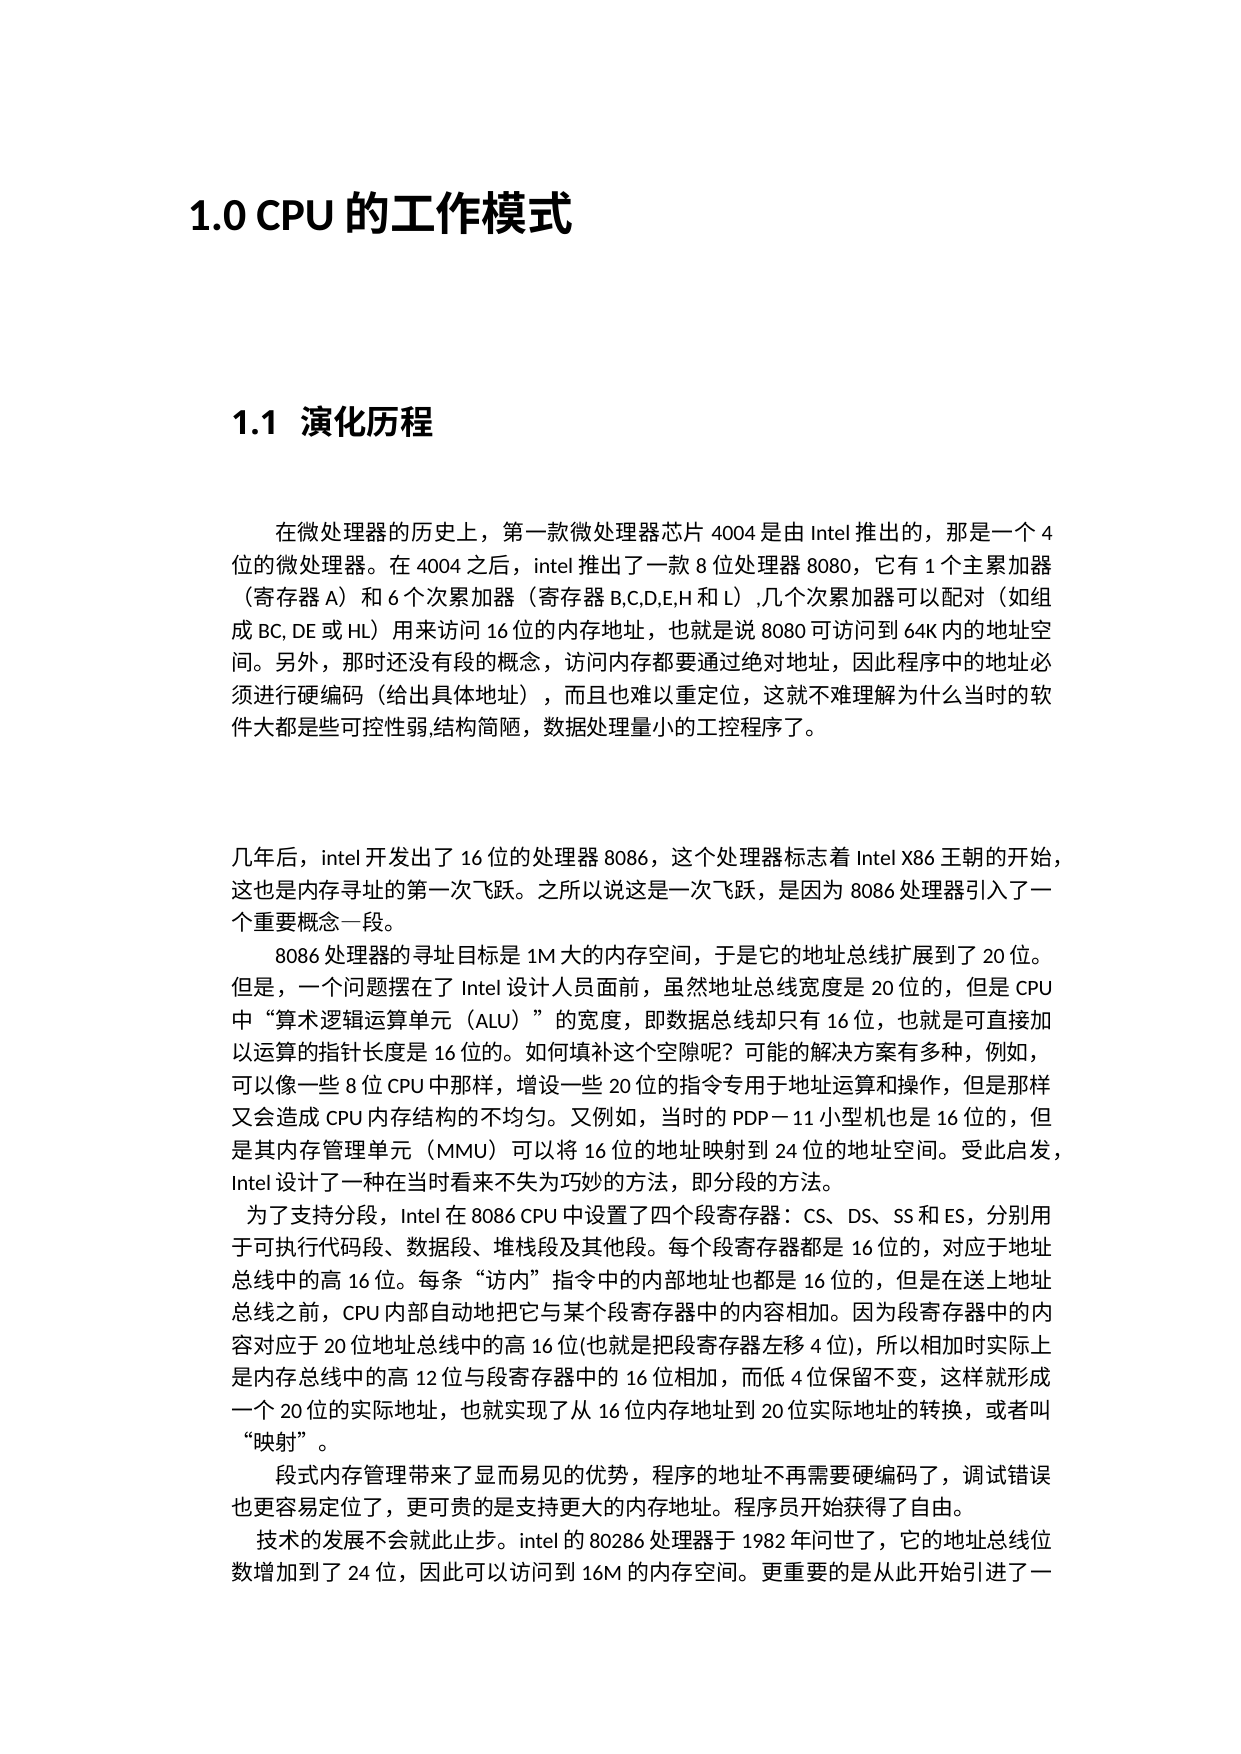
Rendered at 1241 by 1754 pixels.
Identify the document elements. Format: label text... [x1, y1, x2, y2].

text 8086处理器的寻址目标是1M大的内存空间，于是它的地址总线扩展到了20位。但是，一个问题摆在了Intel设计人员面前，虽然地址总线宽度是20位的，但是CPU中“算术逻辑运算单元（ALU）”的宽度，即数据总线却只有16位，也就是可直接加以运算的指针长度是16位的。如何填补这个空隙呢？可能的解决方案有多种，例如，可以像一些8位CPU中那样，增设一些20位的指令专用于地址运算和操作，但是那样又会造成CPU内存结构的不均匀。又例如，当时的PDP－11小型机也是16位的，但是其内存管理单元（MMU）可以将16位的地址映射到24位的地址空间。受此启发，Intel设计了一种在当时看来不失为巧妙的方法，即分段的方法。 [231, 937, 1053, 1197]
subtitle 演化历程 [231, 387, 1053, 452]
text 几年后，intel开发出了16位的处理器8086，这个处理器标志着Intel X86王朝的开始，这也是内存寻址的第一次飞跃。之所以说这是一次飞跃，是因为8086处理器引入了一个重要概念—段。 [231, 840, 1053, 937]
text 为了支持分段，Intel在8086 CPU中设置了四个段寄存器：CS、DS、SS和ES，分别用于可执行代码段、数据段、堆栈段及其他段。每个段寄存器都是16位的，对应于地址总线中的高16位。每条“访内”指令中的内部地址也都是16位的，但是在送上地址总线之前，CPU内部自动地把它与某个段寄存器中的内容相加。因为段寄存器中的内容对应于20位地址总线中的高16位(也就是把段寄存器左移4位)，所以相加时实际上是内存总线中的高12位与段寄存器中的16位相加，而低4位保留不变，这样就形成一个20位的实际地址，也就实现了从16位内存地址到20位实际地址的转换，或者叫“映射”。 [231, 1197, 1053, 1457]
text 在微处理器的历史上，第一款微处理器芯片4004是由Intel推出的，那是一个4位的微处理器。在4004之后，intel推出了一款8位处理器8080，它有1个主累加器（寄存器A）和6个次累加器（寄存器B,C,D,E,H和L）,几个次累加器可以配对（如组成BC, DE或HL）用来访问16位的内存地址，也就是说8080可访问到64K内的地址空间。另外，那时还没有段的概念，访问内存都要通过绝对地址，因此程序中的地址必须进行硬编码（给出具体地址），而且也难以重定位，这就不难理解为什么当时的软件大都是些可控性弱,结构简陋，数据处理量小的工控程序了。 [231, 515, 1053, 742]
subtitle CPU的工作模式 [187, 162, 1053, 259]
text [231, 1522, 1053, 1587]
text 段式内存管理带来了显而易见的优势，程序的地址不再需要硬编码了，调试错误也更容易定位了，更可贵的是支持更大的内存地址。程序员开始获得了自由。 [231, 1457, 1053, 1522]
